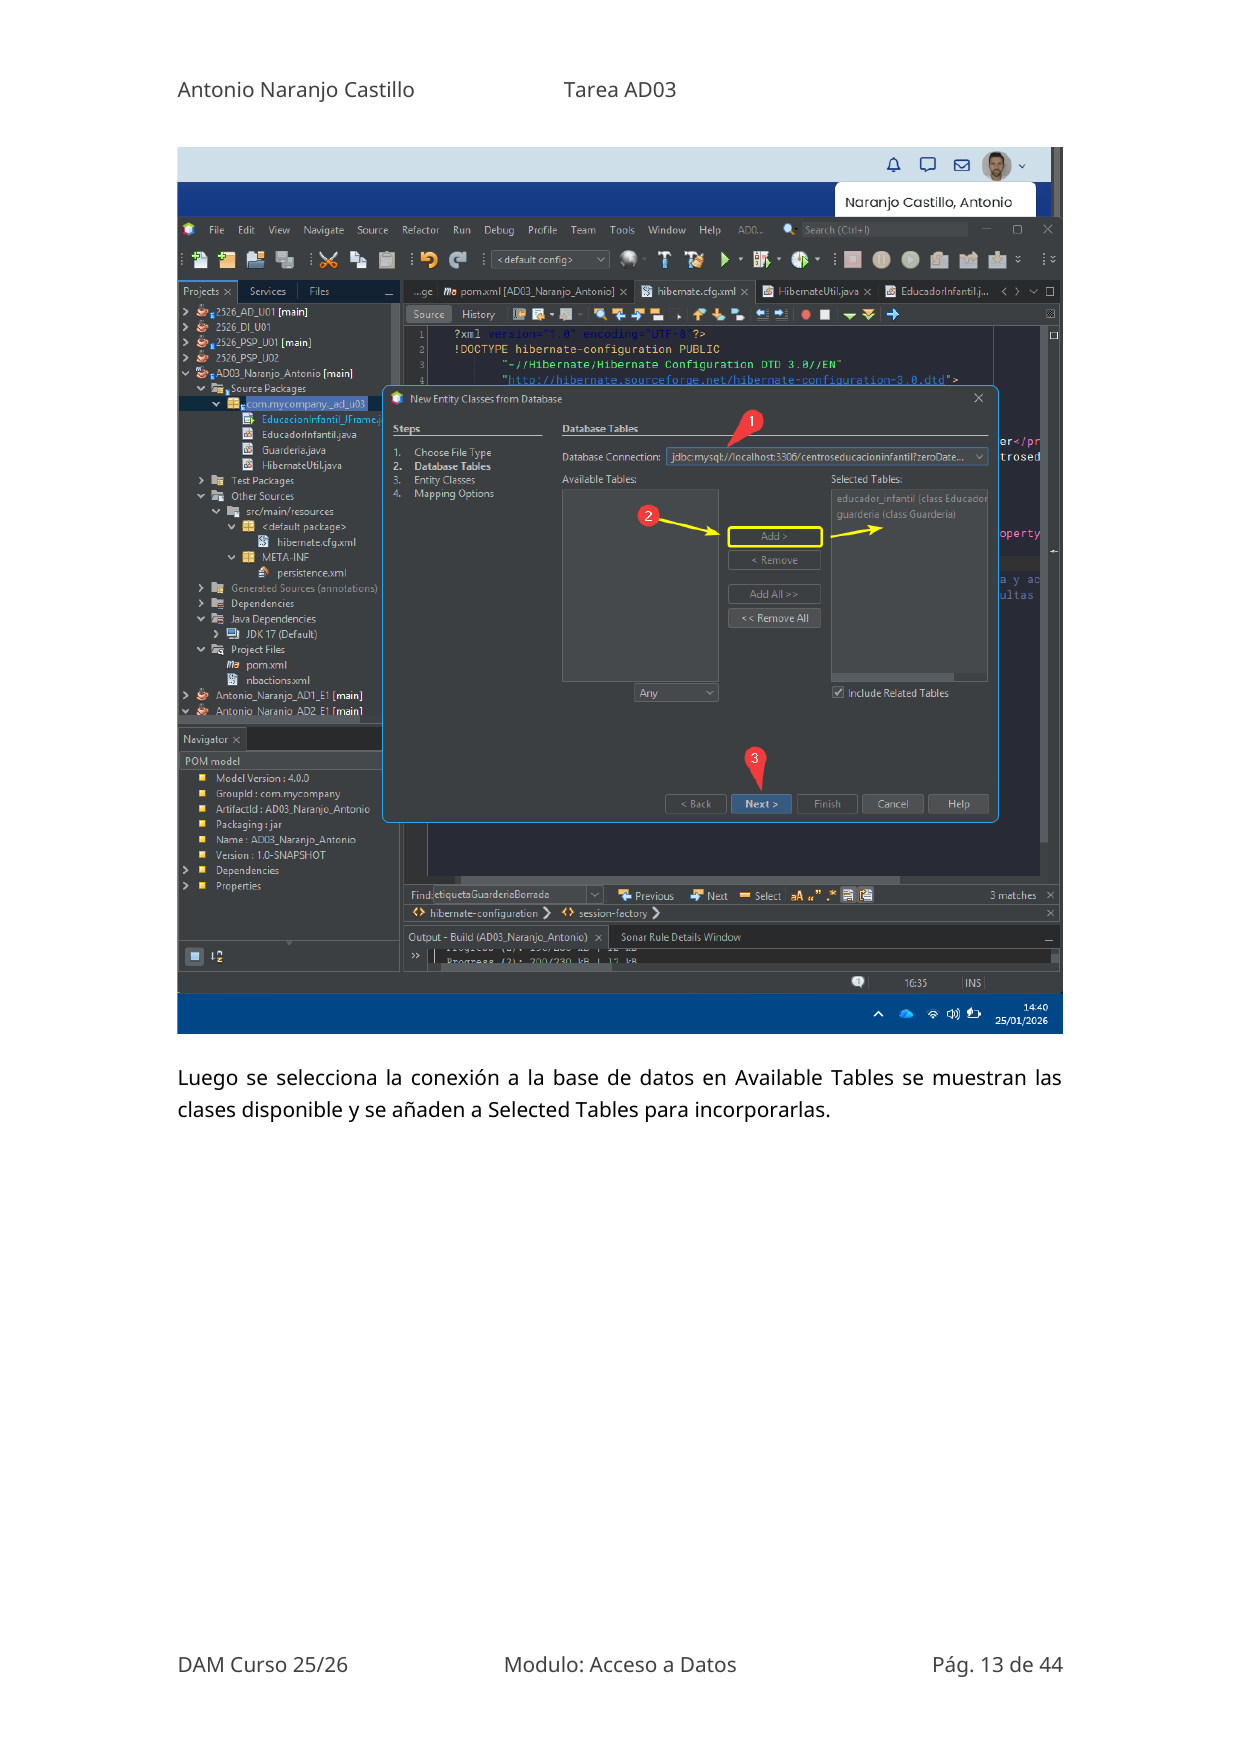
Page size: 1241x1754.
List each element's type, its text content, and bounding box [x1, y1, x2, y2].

picture [177, 147, 1063, 1034]
text Luego se selecciona la conexión a la base de datos en Available Tables se muestran las clases disponible y se añaden a Selected Tables para incorporarlas. [177, 1063, 1063, 1124]
